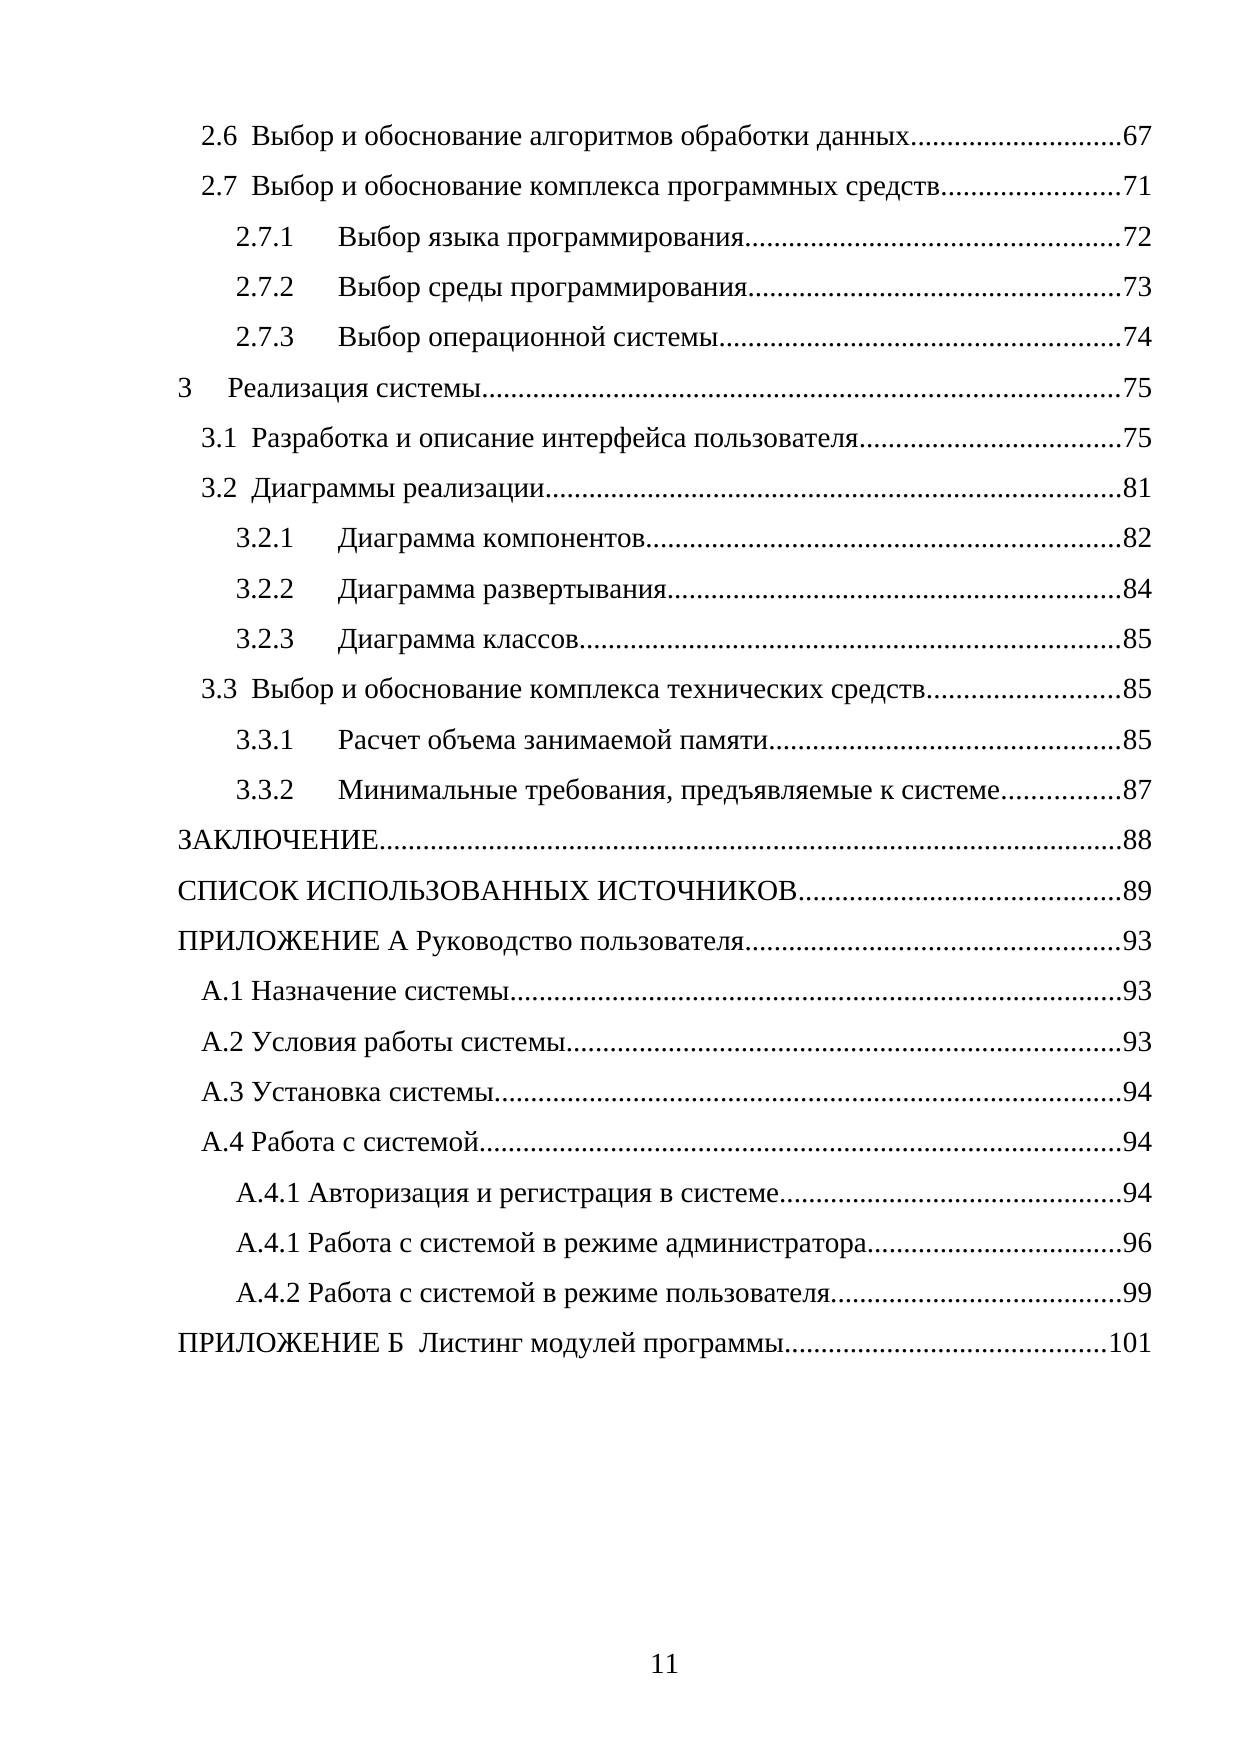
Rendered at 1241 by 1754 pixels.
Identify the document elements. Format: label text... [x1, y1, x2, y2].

text ПРИЛОЖЕНИЕ Б Листинг модулей программы 101 [177, 1326, 1152, 1359]
text 3 Реализация системы 75 [177, 370, 1152, 403]
text 3.1 Разработка и описание интерфейса пользователя 75 [201, 420, 1152, 453]
text А.4 Работа с системой 94 [201, 1124, 1152, 1158]
text А.3 Установка системы 94 [201, 1074, 1152, 1108]
text 2.6 Выбор и обоснование алгоритмов обработки данных 67 [201, 118, 1152, 152]
text 3.3.2 Минимальные требования, предъявляемые к системе 87 [236, 772, 1152, 806]
text А.1 Назначение системы 93 [201, 973, 1152, 1007]
text 3.3 Выбор и обоснование комплекса технических средств 85 [201, 672, 1152, 705]
text 3.2.3 Диаграмма классов 85 [236, 621, 1152, 655]
text СПИСОК ИСПОЛЬЗОВАННЫХ ИСТОЧНИКОВ 89 [177, 873, 1152, 906]
text 3.2 Диаграммы реализации 81 [201, 470, 1152, 504]
text 2.7 Выбор и обоснование комплекса программных средств 71 [201, 168, 1152, 202]
text 3.2.2 Диаграмма развертывания 84 [236, 571, 1152, 604]
text А.2 Условия работы системы 93 [201, 1024, 1152, 1057]
text А.4.2 Работа с системой в режиме пользователя 99 [236, 1275, 1152, 1309]
text А.4.1 Авторизация и регистрация в системе 94 [236, 1175, 1152, 1208]
text 2.7.3 Выбор операционной системы 74 [236, 319, 1152, 353]
text 3.2.1 Диаграмма компонентов 82 [236, 521, 1152, 554]
text 2.7.2 Выбор среды программирования 73 [236, 269, 1152, 303]
text ЗАКЛЮЧЕНИЕ 88 [177, 822, 1152, 856]
text 2.7.1 Выбор языка программирования 72 [236, 219, 1152, 252]
text А.4.1 Работа с системой в режиме администратора 96 [236, 1225, 1152, 1258]
text 3.3.1 Расчет объема занимаемой памяти 85 [236, 722, 1152, 755]
text ПРИЛОЖЕНИЕ А Руководство пользователя 93 [177, 923, 1152, 957]
